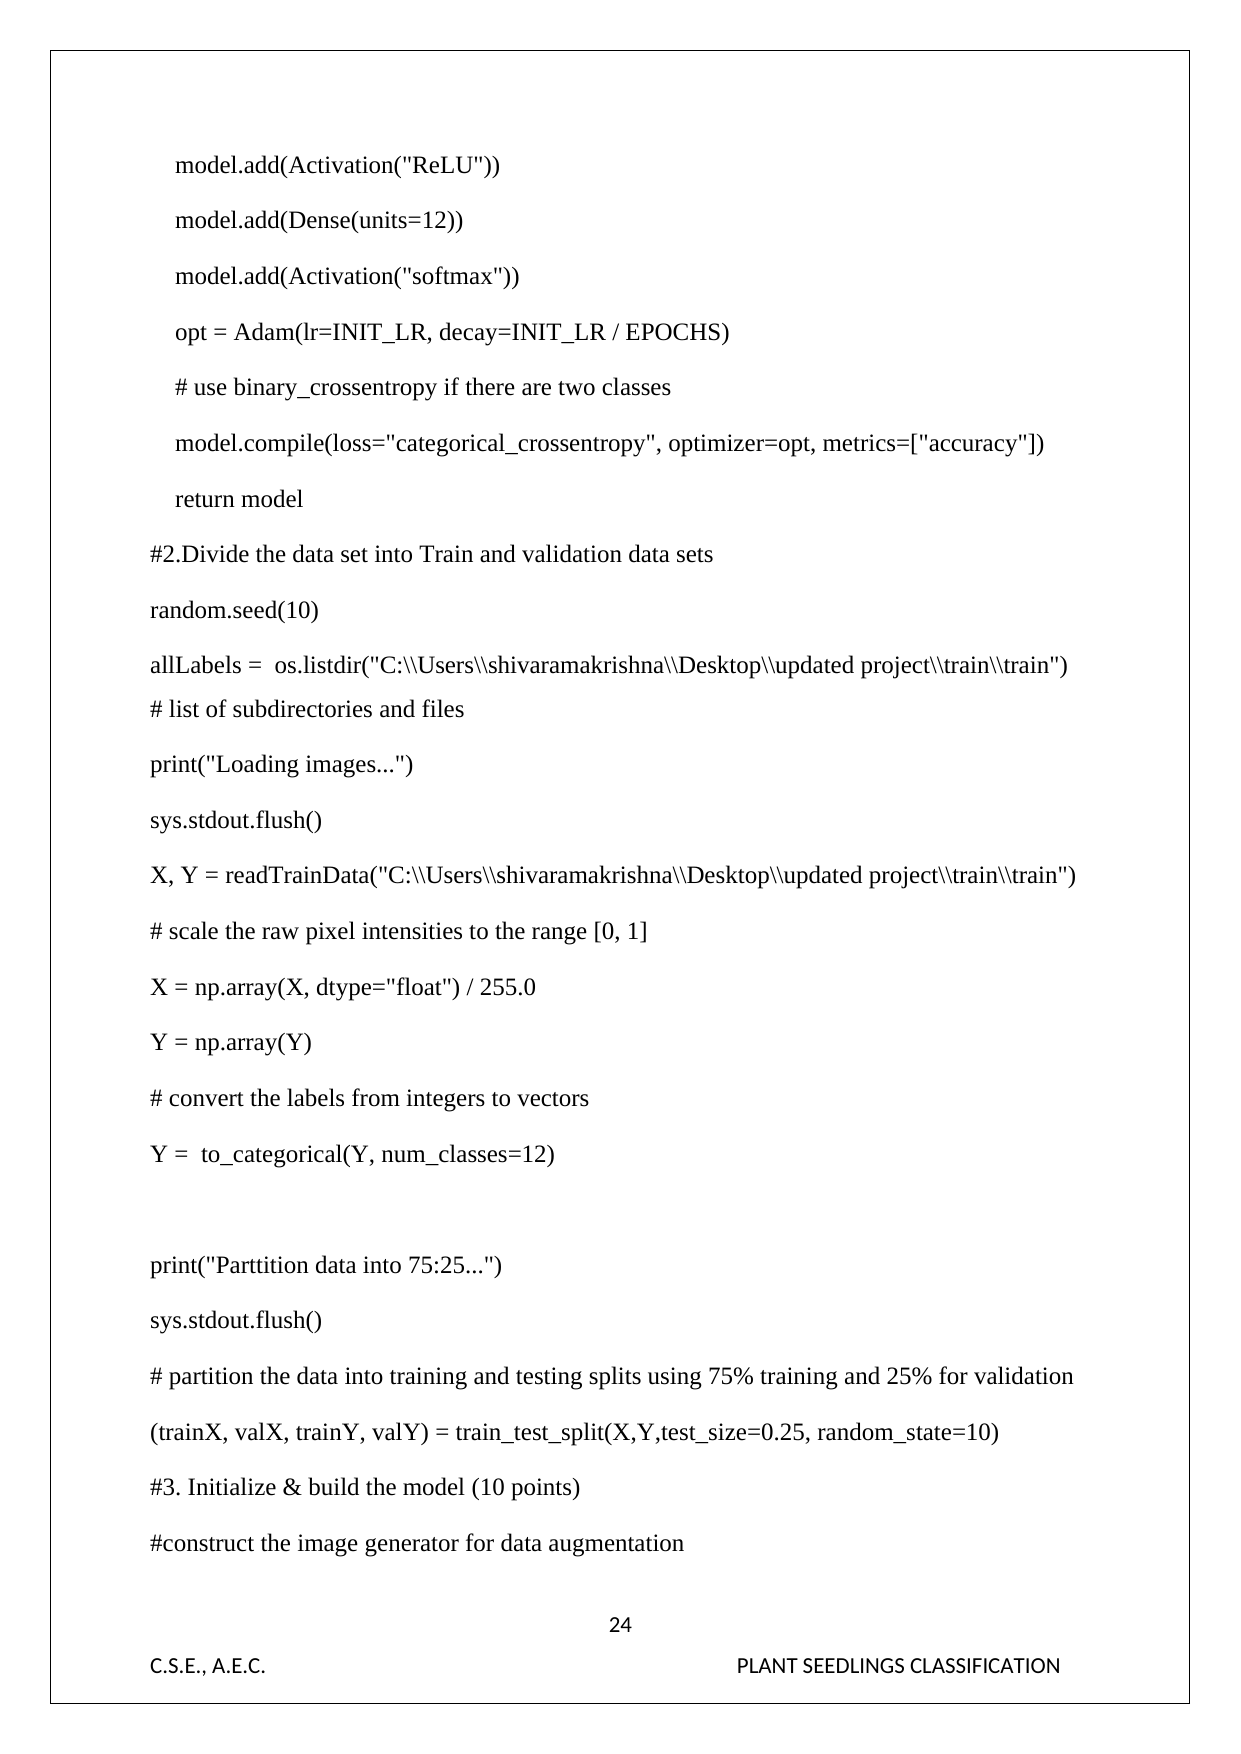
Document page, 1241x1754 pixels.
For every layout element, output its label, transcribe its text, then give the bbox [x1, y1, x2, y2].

text # scale the raw pixel intensities to the range [0, 1] [150, 916, 1090, 945]
text sys.stdout.flush() [150, 805, 1090, 834]
text model.add(Dense(units=12)) [150, 206, 1090, 234]
text (trainX, valX, trainY, valY) = train_test_split(X,Y,test_size=0.25, random_state=10) [150, 1417, 1090, 1446]
text allLabels = os.listdir("C:\\Users\\shivaramakrishna\\Desktop\\updated project\\train\\train") # list of subdirectories and files [150, 651, 1090, 722]
text #2.Divide the data set into Train and validation data sets [150, 539, 1090, 568]
text X, Y = readTrainData("C:\\Users\\shivaramakrishna\\Desktop\\updated project\\train\\train") [150, 861, 1090, 889]
text X = np.array(X, dtype="float") / 255.0 [150, 972, 1090, 1001]
text print("Loading images...") [150, 749, 1090, 778]
text model.add(Activation("ReLU")) [150, 150, 1090, 179]
text #construct the image generator for data augmentation [150, 1528, 1090, 1557]
text opt = Adam(lr=INIT_LR, decay=INIT_LR / EPOCHS) [150, 317, 1090, 346]
text sys.stdout.flush() [150, 1306, 1090, 1334]
text # partition the data into training and testing splits using 75% training and 25% for validation [150, 1361, 1090, 1390]
text Y = to_categorical(Y, num_classes=12) [150, 1139, 1090, 1167]
text Y = np.array(Y) [150, 1027, 1090, 1056]
text random.seed(10) [150, 595, 1090, 624]
text model.compile(loss="categorical_crossentropy", optimizer=opt, metrics=["accuracy"]) [150, 428, 1090, 457]
text # convert the labels from integers to vectors [150, 1083, 1090, 1112]
text # use binary_crossentropy if there are two classes [150, 372, 1090, 401]
text #3. Initialize & build the model (10 points) [150, 1472, 1090, 1501]
text return model [150, 484, 1090, 512]
text print("Parttition data into 75:25...") [150, 1250, 1090, 1279]
text model.add(Activation("softmax")) [150, 261, 1090, 290]
